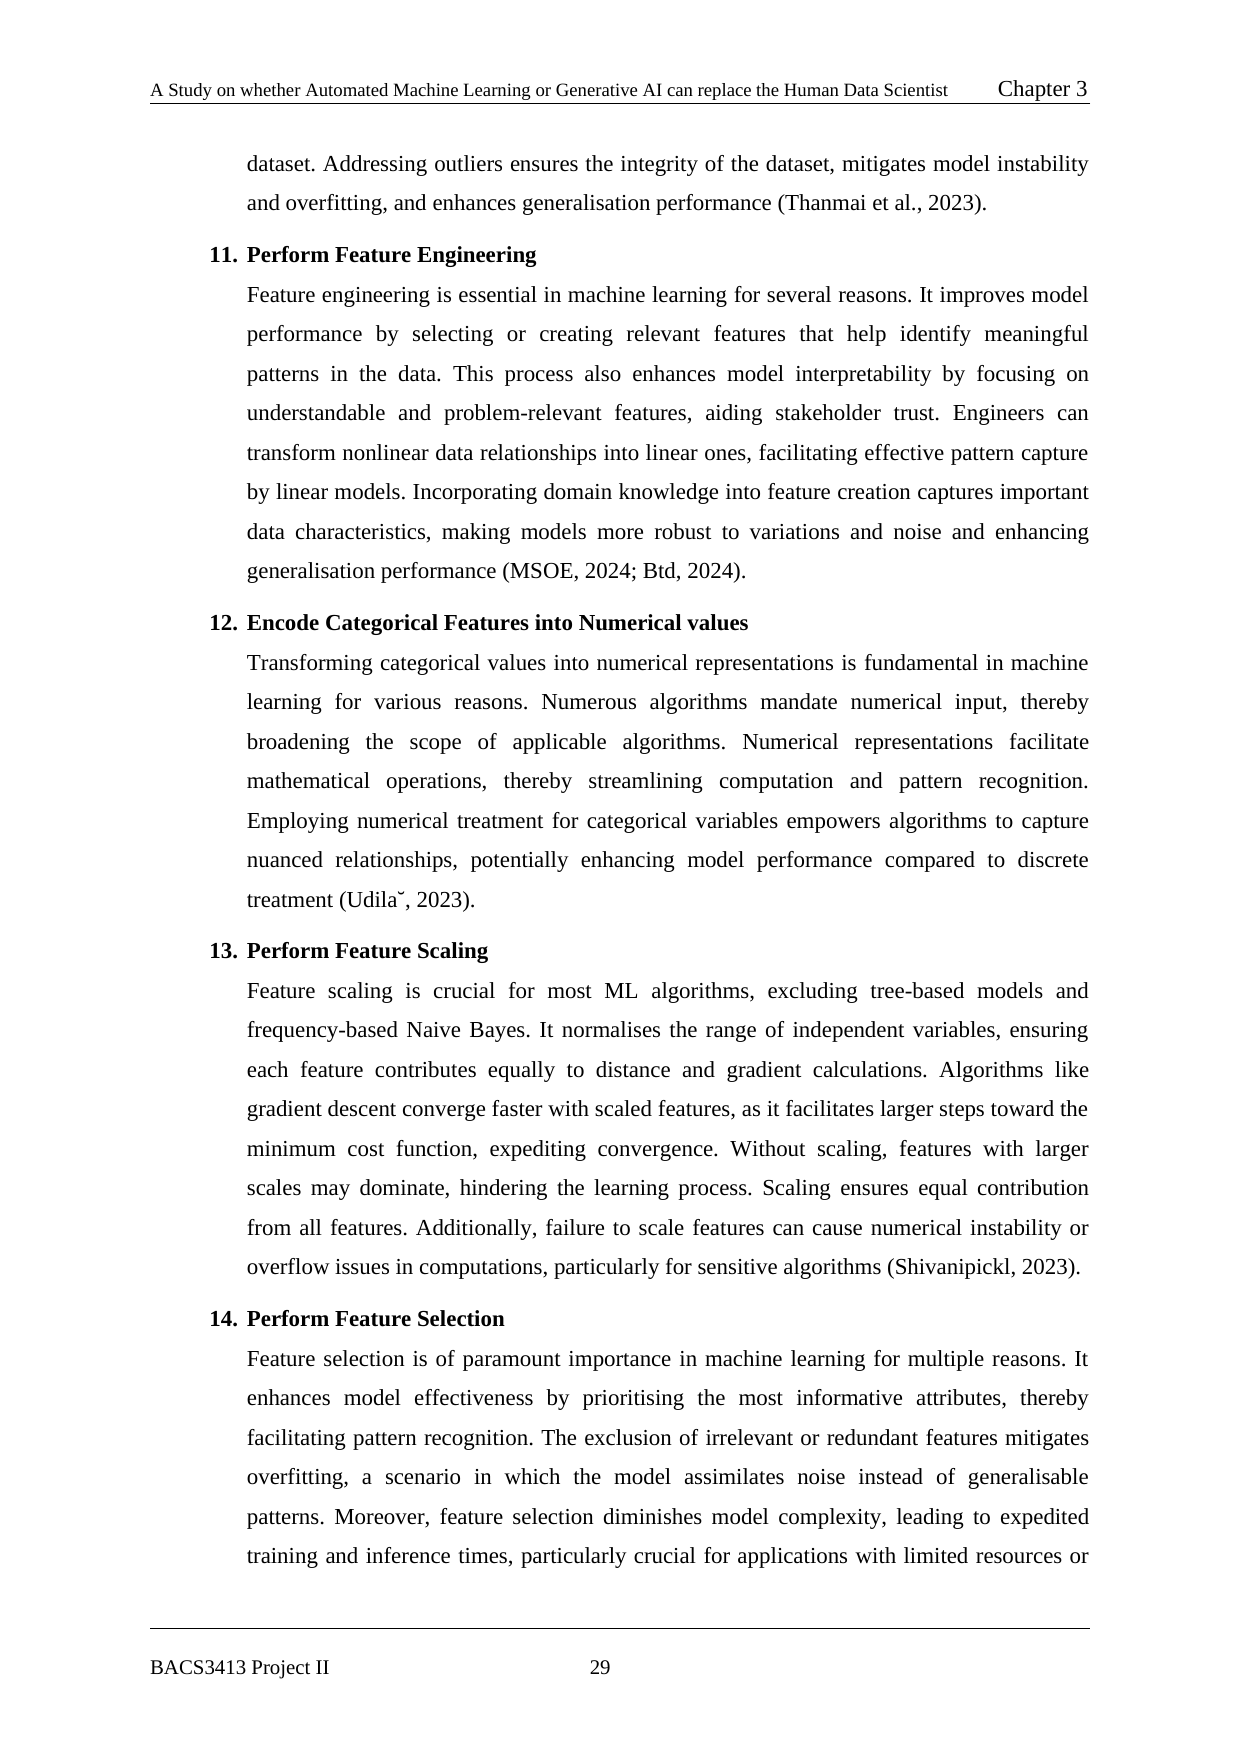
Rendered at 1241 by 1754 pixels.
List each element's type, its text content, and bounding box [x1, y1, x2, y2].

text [247, 150, 1090, 216]
text Transforming categorical values into numerical representations is fundamental in machine learning for various reasons. Numerous algorithms mandate numerical input, thereby broadening the scope of applicable algorithms. Numerical representations facilitate mathematical operations, thereby streamlining computation and pattern recognition. Employing numerical treatment for categorical variables empowers algorithms to capture nuanced relationships, potentially enhancing model performance compared to discrete treatment (Udila˘, 2023). [247, 649, 1090, 912]
list Perform Feature Scaling [209, 938, 1090, 964]
list Perform Feature Selection [209, 1305, 1090, 1332]
list Perform Feature Engineering [209, 241, 1090, 268]
text Feature engineering is essential in machine learning for several reasons. It improves model performance by selecting or creating relevant features that help identify meaningful patterns in the data. This process also enhances model interpretability by focusing on understandable and problem-relevant features, aiding stakeholder trust. Engineers can transform nonlinear data relationships into linear ones, facilitating effective pattern capture by linear models. Incorporating domain knowledge into feature creation captures important data characteristics, making models more robust to variations and noise and enhancing generalisation performance (MSOE, 2024; Btd, 2024). [247, 281, 1090, 584]
text Feature scaling is crucial for most ML algorithms, excluding tree-based models and frequency-based Naive Bayes. It normalises the range of independent variables, ensuring each feature contributes equally to distance and gradient calculations. Algorithms like gradient descent converge faster with scaled features, as it facilitates larger steps toward the minimum cost function, expediting convergence. Without scaling, features with larger scales may dominate, hindering the learning process. Scaling ensures equal contribution from all features. Additionally, failure to scale features can cause numerical instability or overflow issues in computations, particularly for sensitive algorithms (Shivanipickl, 2023). [247, 977, 1090, 1280]
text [247, 1345, 1090, 1569]
list Encode Categorical Features into Numerical values [209, 609, 1090, 636]
